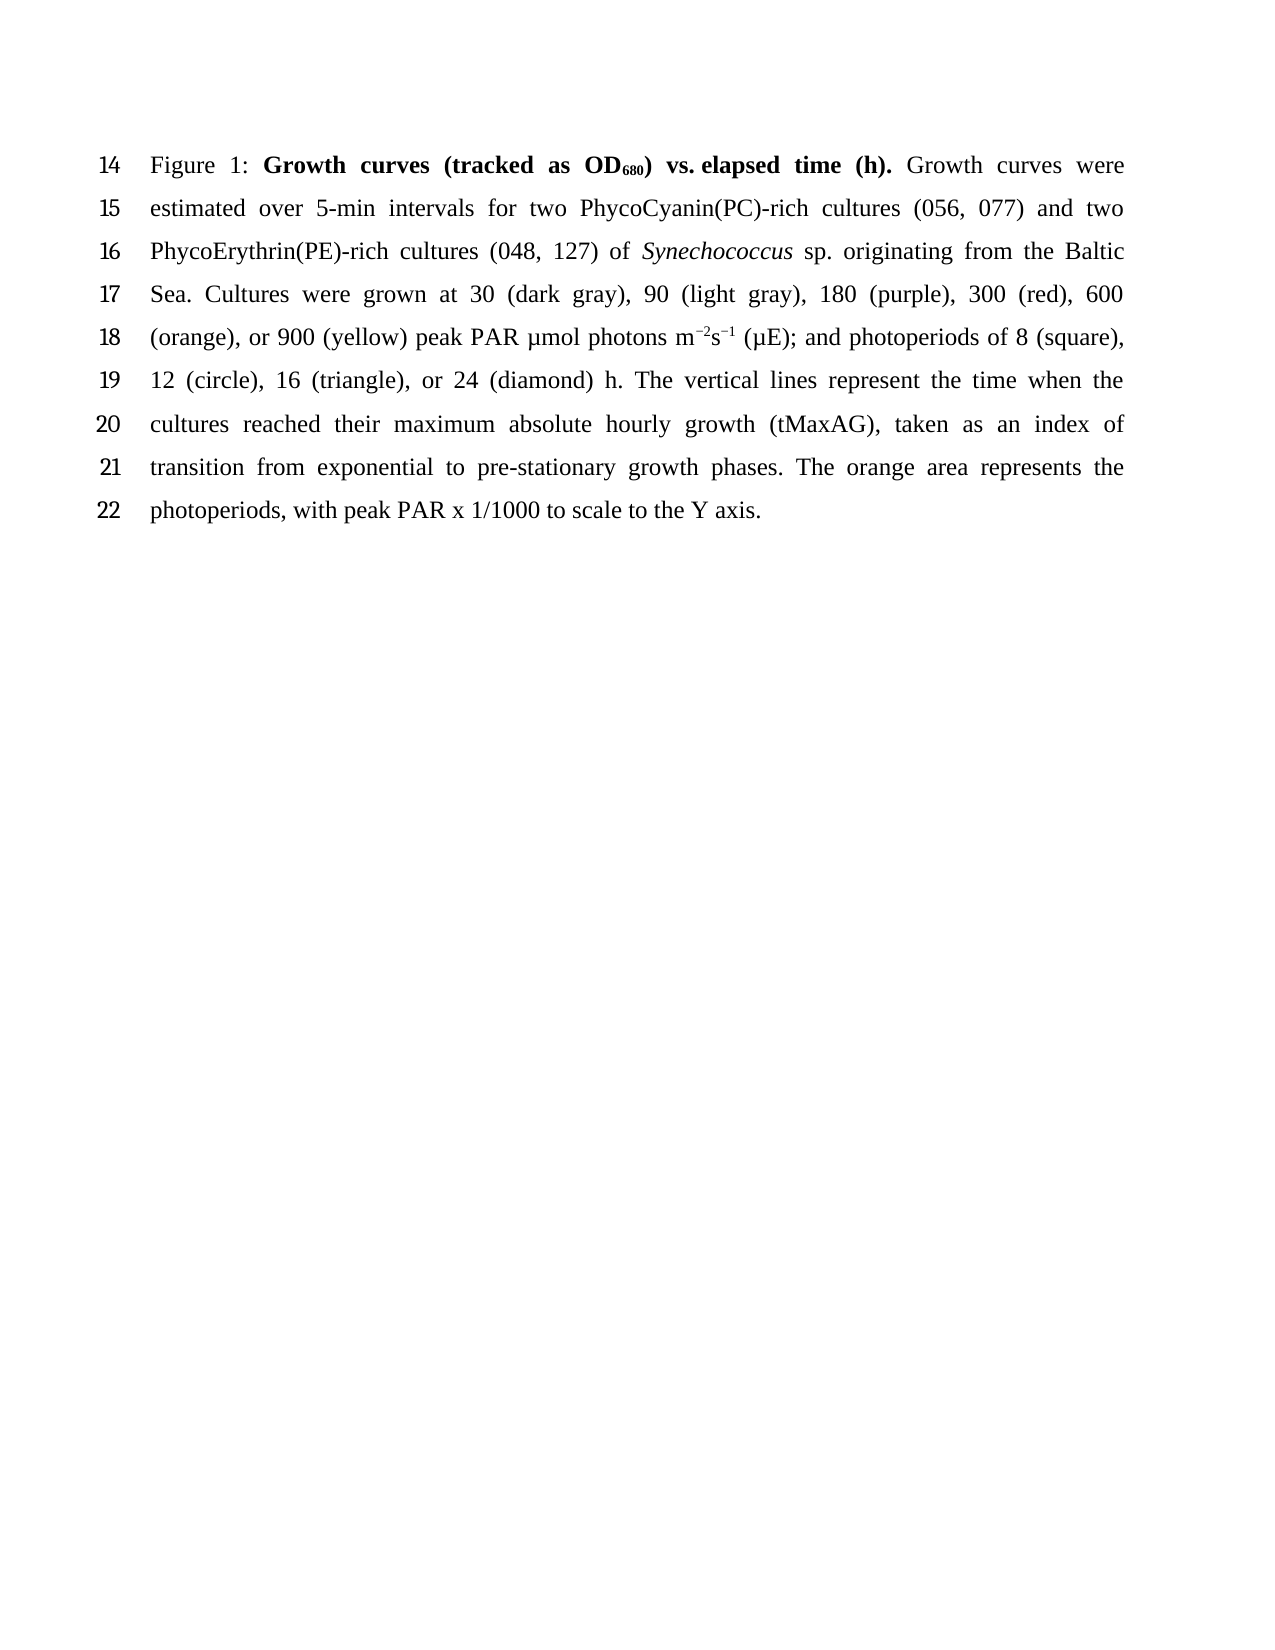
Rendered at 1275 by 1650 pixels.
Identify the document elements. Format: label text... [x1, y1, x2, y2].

text Figure 1: Growth curves (tracked as OD680) vs. elapsed time (h). Growth curves were estimated over 5-min intervals for two PhycoCyanin(PC)-rich cultures (056, 077) and two PhycoErythrin(PE)-rich cultures (048, 127) of Synechococcus sp. originating from the Baltic Sea. Cultures were grown at 30 (dark gray), 90 (light gray), 180 (purple), 300 (red), 600 (orange), or 900 (yellow) peak PAR µmol photons m−2s−1 (µE); and photoperiods of 8 (square), 12 (circle), 16 (triangle), or 24 (diamond) h. The vertical lines represent the time when the cultures reached their maximum absolute hourly growth (tMaxAG), taken as an index of transition from exponential to pre-stationary growth phases. The orange area represents the photoperiods, with peak PAR x 1/1000 to scale to the Y axis. [150, 150, 1125, 524]
